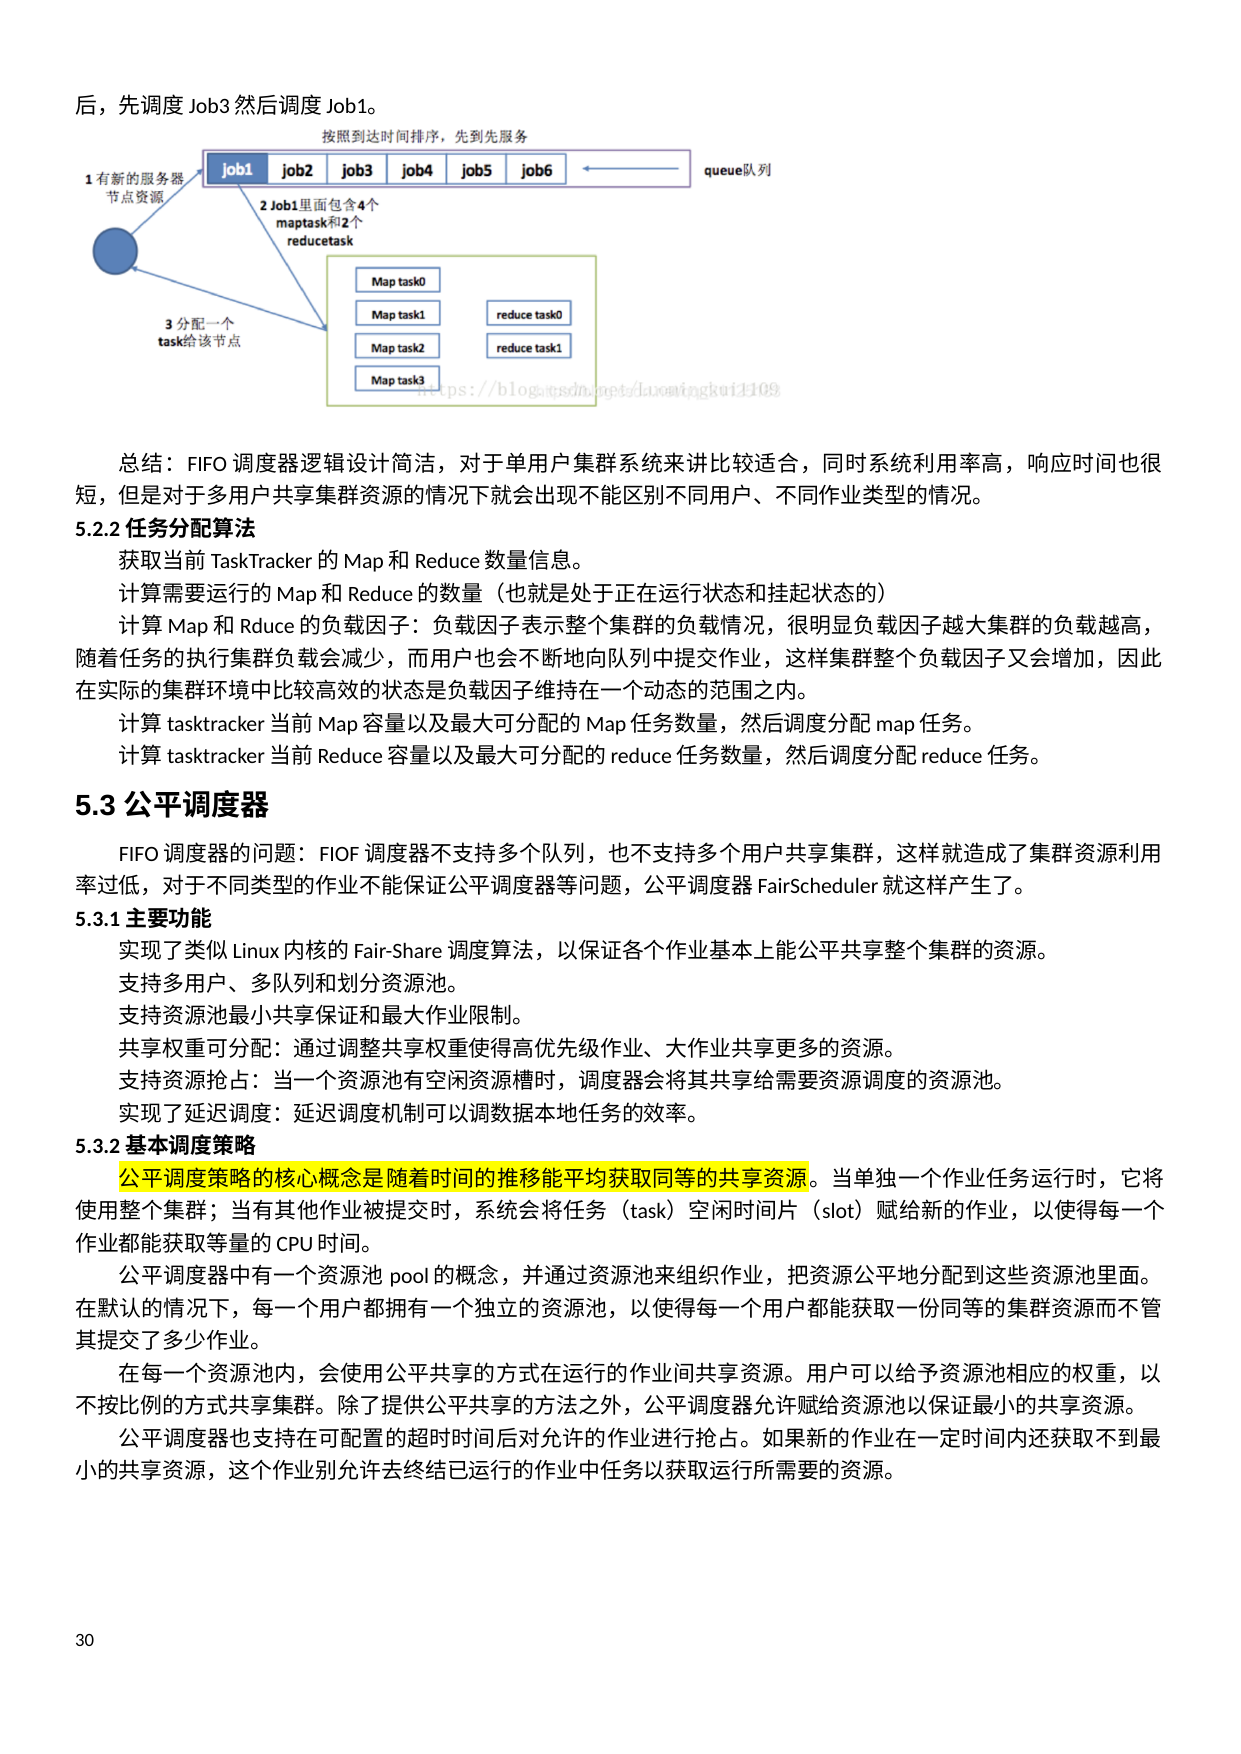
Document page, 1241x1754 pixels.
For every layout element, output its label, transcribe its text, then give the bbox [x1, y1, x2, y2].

text 实现了延迟调度：延迟调度机制可以调数据本地任务的效率。 [75, 1095, 1165, 1128]
subtitle 5.3.2 基本调度策略 [75, 1128, 1165, 1160]
text FIFO调度器的问题：FIOF调度器不支持多个队列，也不支持多个用户共享集群，这样就造成了集群资源利用率过低，对于不同类型的作业不能保证公平调度器等问题，公平调度器FairScheduler就这样产生了。 [75, 835, 1165, 900]
text 共享权重可分配：通过调整共享权重使得高优先级作业、大作业共享更多的资源。 [75, 1030, 1165, 1063]
text 实现了类似Linux内核的Fair-Share调度算法，以保证各个作业基本上能公平共享整个集群的资源。 [75, 933, 1165, 965]
subtitle 5.3.1 主要功能 [75, 900, 1165, 933]
text 支持资源抢占：当一个资源池有空闲资源槽时，调度器会将其共享给需要资源调度的资源池。 [75, 1063, 1165, 1095]
subtitle 5.2.2 任务分配算法 [75, 510, 1165, 543]
text 公平调度器中有一个资源池pool的概念，并通过资源池来组织作业，把资源公平地分配到这些资源池里面。在默认的情况下，每一个用户都拥有一个独立的资源池，以使得每一个用户都能获取一份同等的集群资源而不管其提交了多少作业。 [75, 1258, 1165, 1355]
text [75, 88, 1165, 120]
text 计算tasktracker当前Reduce容量以及最大可分配的reduce任务数量，然后调度分配reduce任务。 [75, 738, 1165, 770]
text 总结：FIFO调度器逻辑设计简洁，对于单用户集群系统来讲比较适合，同时系统利用率高，响应时间也很短，但是对于多用户共享集群资源的情况下就会出现不能区别不同用户、不同作业类型的情况。 [75, 445, 1165, 510]
text 支持资源池最小共享保证和最大作业限制。 [75, 998, 1165, 1030]
text 计算需要运行的Map和Reduce的数量（也就是处于正在运行状态和挂起状态的） [75, 575, 1165, 608]
subtitle 5.3 公平调度器 [75, 770, 1165, 835]
text 在每一个资源池内，会使用公平共享的方式在运行的作业间共享资源。用户可以给予资源池相应的权重，以不按比例的方式共享集群。除了提供公平共享的方法之外，公平调度器允许赋给资源池以保证最小的共享资源。 [75, 1355, 1165, 1420]
text 计算tasktracker当前Map容量以及最大可分配的Map任务数量，然后调度分配map任务。 [75, 705, 1165, 738]
text 支持多用户、多队列和划分资源池。 [75, 965, 1165, 998]
text 获取当前TaskTracker的Map和Reduce数量信息。 [75, 543, 1165, 575]
text 公平调度策略的核心概念是随着时间的推移能平均获取同等的共享资源。当单独一个作业任务运行时，它将使用整个集群；当有其他作业被提交时，系统会将任务（task）空闲时间片（slot）赋给新的作业，以使得每一个作业都能获取等量的CPU时间。 [75, 1160, 1165, 1258]
picture [75, 120, 783, 416]
text 计算Map和Rduce的负载因子：负载因子表示整个集群的负载情况，很明显负载因子越大集群的负载越高，随着任务的执行集群负载会减少，而用户也会不断地向队列中提交作业，这样集群整个负载因子又会增加，因此在实际的集群环境中比较高效的状态是负载因子维持在一个动态的范围之内。 [75, 608, 1165, 705]
text 公平调度器也支持在可配置的超时时间后对允许的作业进行抢占。如果新的作业在一定时间内还获取不到最小的共享资源，这个作业别允许去终结已运行的作业中任务以获取运行所需要的资源。 [75, 1420, 1165, 1485]
